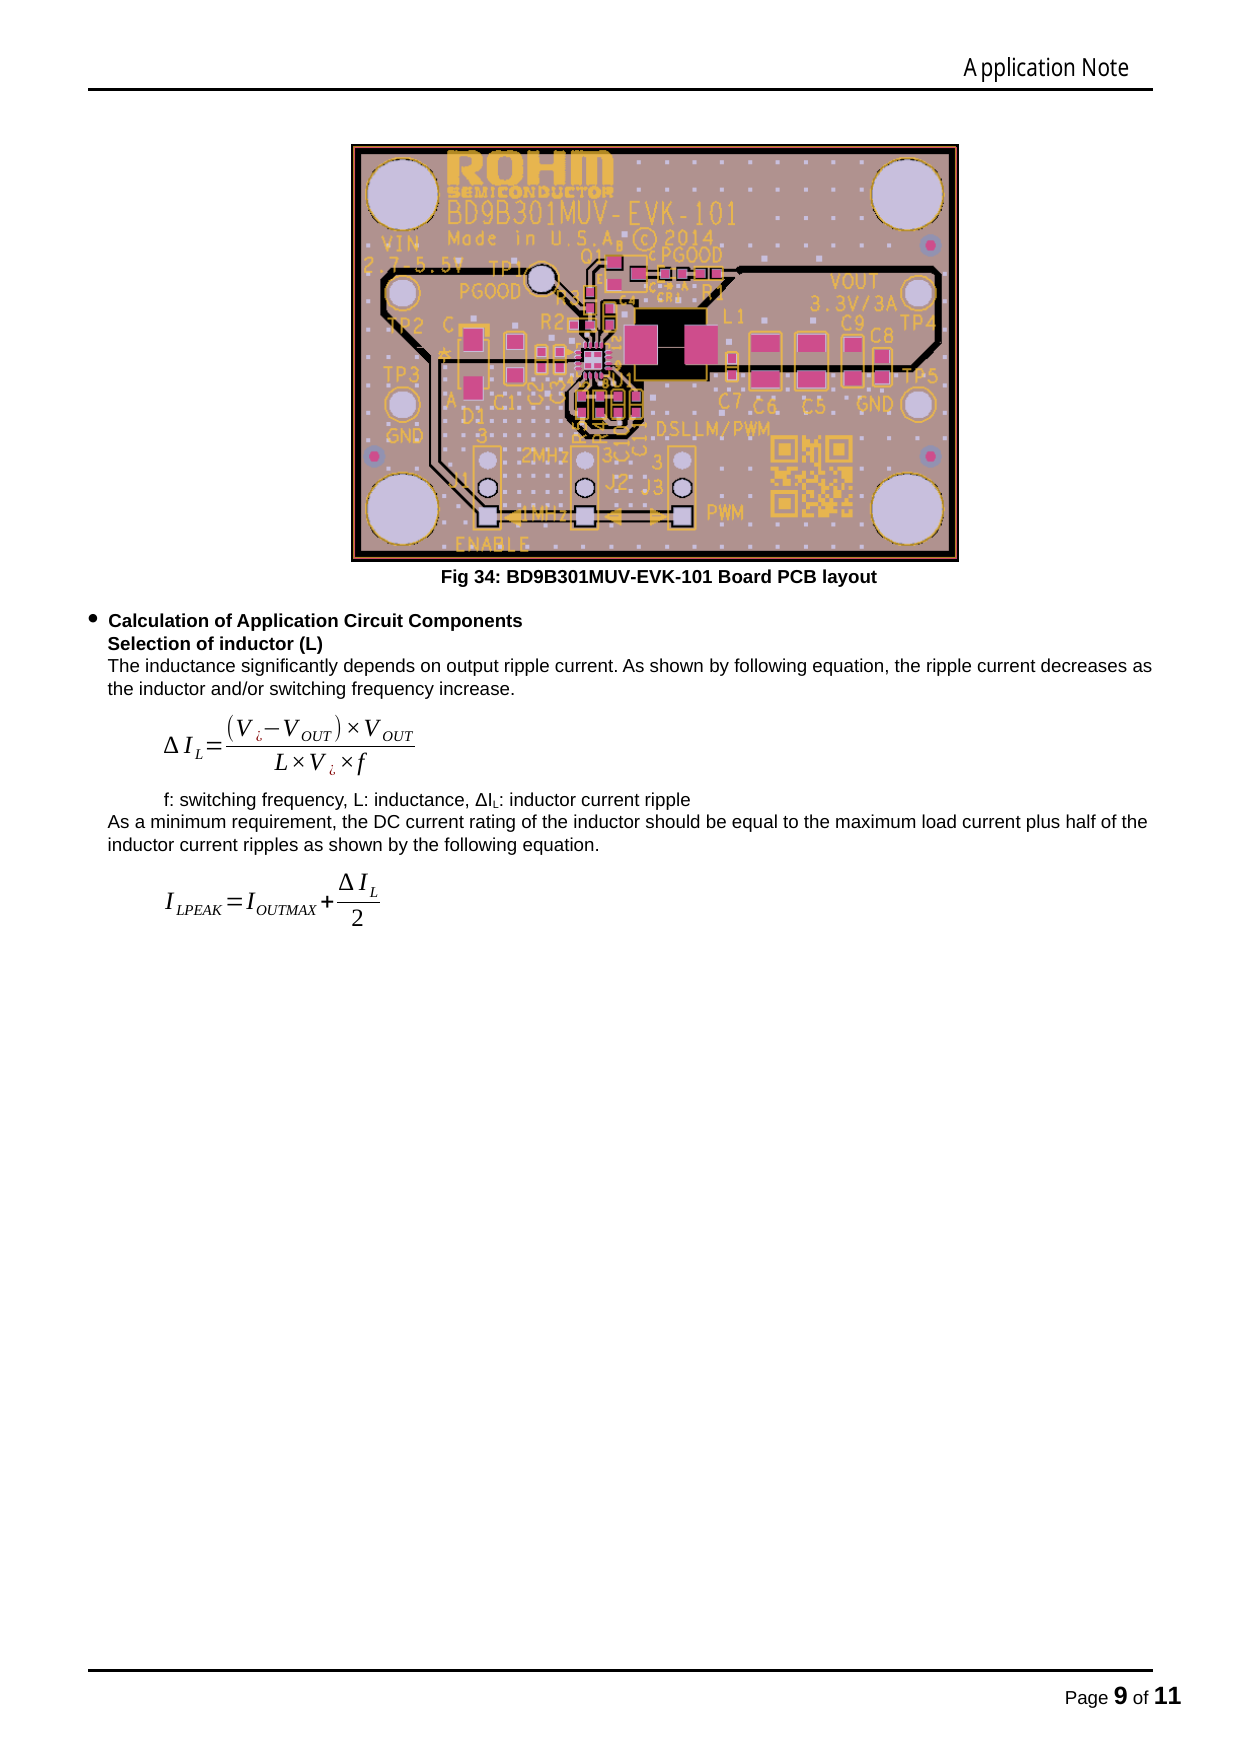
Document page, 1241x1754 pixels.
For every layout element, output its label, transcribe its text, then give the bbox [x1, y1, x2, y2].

list Calculation of Application Circuit Components [89, 610, 1181, 633]
picture [351, 144, 959, 562]
text The inductance significantly depends on output ripple current. As shown by following equation, the ripple current decreases as the inductor and/or switching frequency increase. [107, 654, 1181, 700]
text Selection of inductor (L) [107, 633, 1181, 654]
text f: switching frequency, L: inductance, ΔIL: inductor current ripple [164, 789, 1181, 811]
text As a minimum requirement, the DC current rating of the inductor should be equal to the maximum load current plus half of the inductor current ripples as shown by the following equation. [107, 811, 1181, 856]
